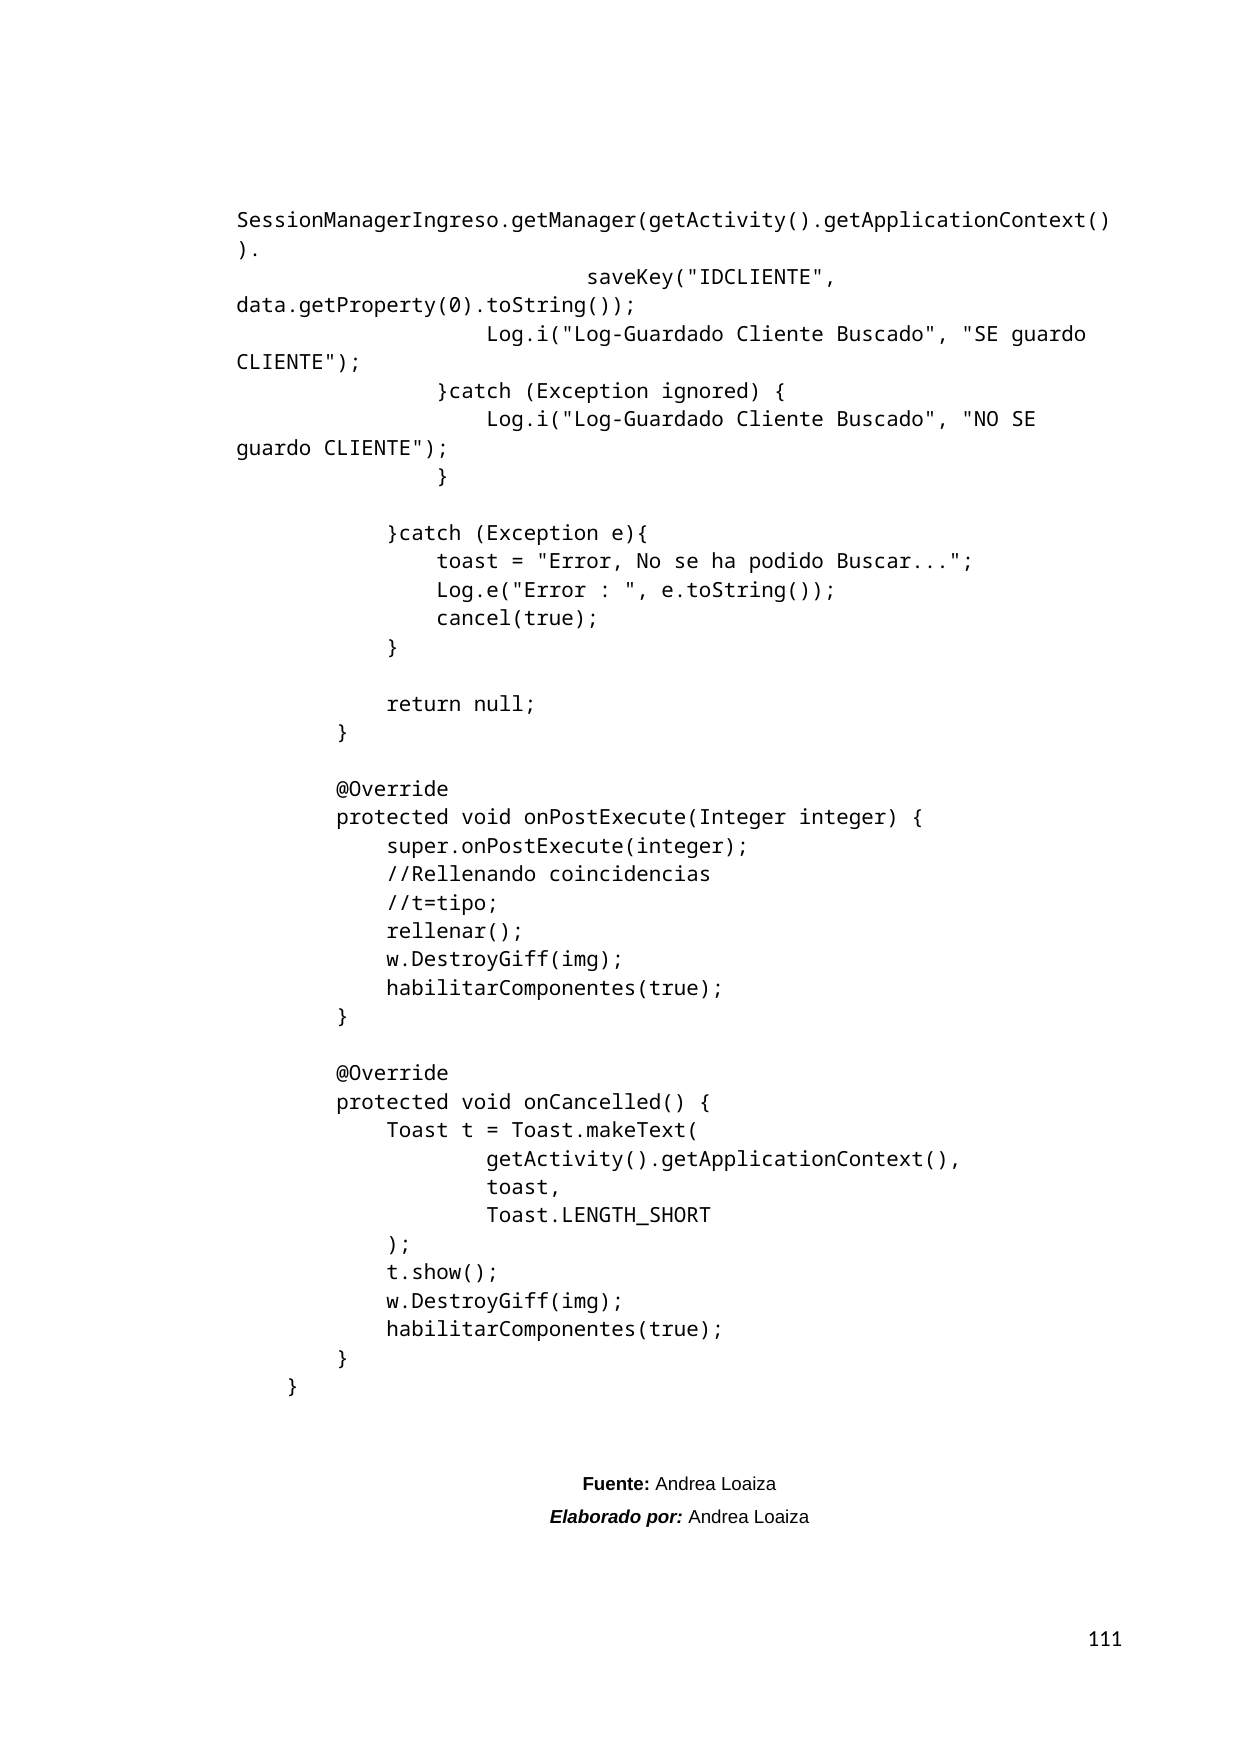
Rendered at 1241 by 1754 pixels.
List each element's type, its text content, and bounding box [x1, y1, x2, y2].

text } [236, 461, 1122, 489]
text ); [236, 1229, 1122, 1257]
text saveKey("IDCLIENTE", data.getProperty(0).toString()); [236, 262, 1122, 319]
text } [236, 1343, 1122, 1371]
text habilitarComponentes(true); [236, 1314, 1122, 1343]
text w.DestroyGiff(img); [236, 944, 1122, 973]
text //t=tipo; [236, 888, 1122, 916]
text rellenar(); [236, 916, 1122, 944]
text Elaborado por: Andrea Loaiza [236, 1505, 1122, 1527]
text @Override [236, 774, 1122, 802]
text Toast t = Toast.makeText( [236, 1115, 1122, 1144]
text protected void onPostExecute(Integer integer) { [236, 802, 1122, 831]
text super.onPostExecute(integer); [236, 831, 1122, 859]
text habilitarComponentes(true); [236, 973, 1122, 1001]
text toast, [236, 1172, 1122, 1201]
text Log.e("Error : ", e.toString()); [236, 575, 1122, 603]
text } [236, 1371, 1122, 1399]
text } [236, 1001, 1122, 1030]
text Toast.LENGTH_SHORT [236, 1201, 1122, 1229]
text //Rellenando coincidencias [236, 859, 1122, 888]
text cancel(true); [236, 603, 1122, 632]
text } [236, 717, 1122, 746]
text }catch (Exception e){ [236, 518, 1122, 546]
text Log.i("Log-Guardado Cliente Buscado", "SE guardo CLIENTE"); [236, 319, 1122, 376]
text getActivity().getApplicationContext(), [236, 1144, 1122, 1172]
text SessionManagerIngreso.getManager(getActivity().getApplicationContext()). [236, 177, 1122, 262]
text w.DestroyGiff(img); [236, 1286, 1122, 1314]
text } [236, 632, 1122, 660]
text t.show(); [236, 1257, 1122, 1286]
text return null; [236, 689, 1122, 717]
text Log.i("Log-Guardado Cliente Buscado", "NO SE guardo CLIENTE"); [236, 404, 1122, 461]
text toast = "Error, No se ha podido Buscar..."; [236, 546, 1122, 575]
text protected void onCancelled() { [236, 1087, 1122, 1115]
text }catch (Exception ignored) { [236, 376, 1122, 404]
text @Override [236, 1058, 1122, 1087]
text Fuente: Andrea Loaiza [236, 1473, 1122, 1495]
